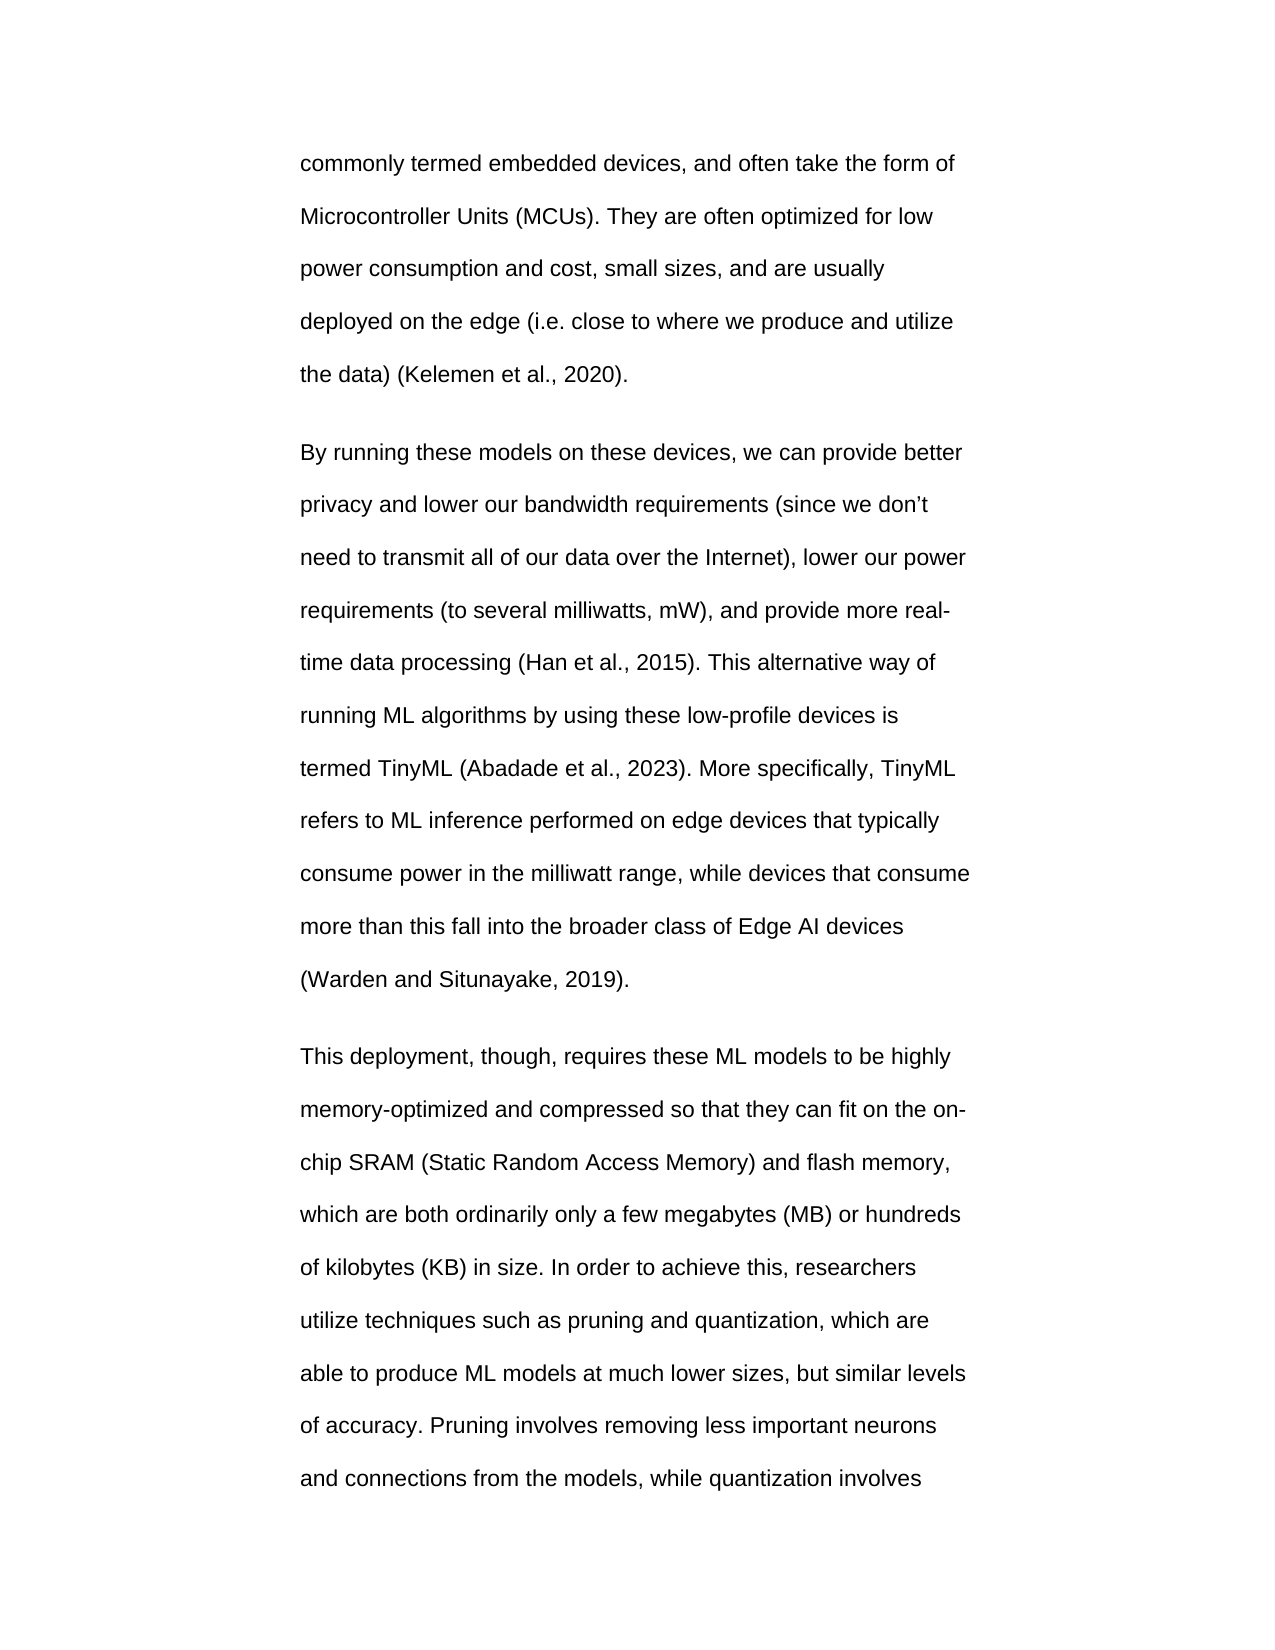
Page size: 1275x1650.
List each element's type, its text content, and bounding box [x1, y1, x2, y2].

text By running these models on these devices, we can provide better privacy and lower our bandwidth requirements (since we don’t need to transmit all of our data over the Internet), lower our power requirements (to several milliwatts, mW), and provide more real-time data processing (Han et al., 2015). This alternative way of running ML algorithms by using these low-profile devices is termed TinyML (Abadade et al., 2023). More specifically, TinyML refers to ML inference performed on edge devices that typically consume power in the milliwatt range, while devices that consume more than this fall into the broader class of Edge AI devices (Warden and Situnayake, 2019). [300, 438, 975, 992]
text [300, 1043, 975, 1491]
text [300, 150, 975, 387]
